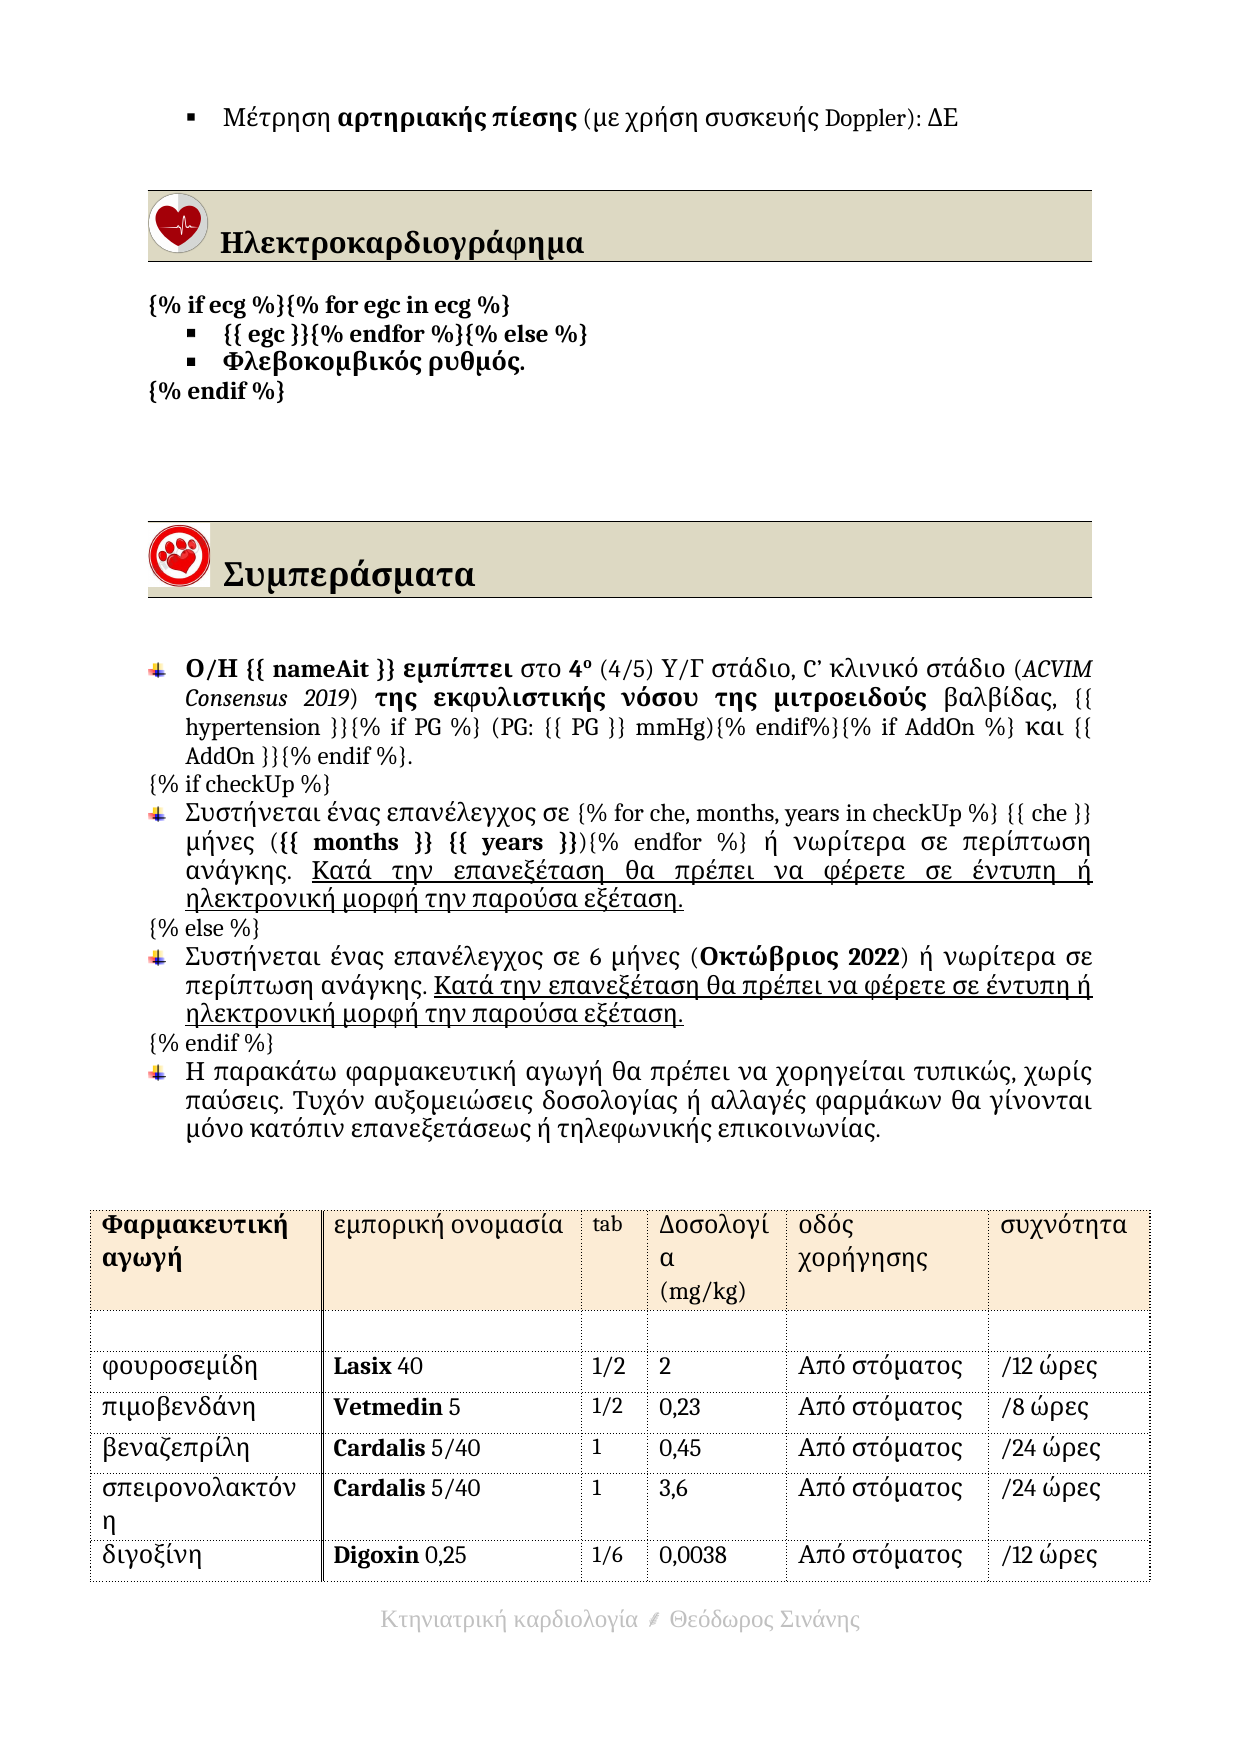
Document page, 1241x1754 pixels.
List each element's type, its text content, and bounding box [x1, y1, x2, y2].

table_header συχνότητα [989, 1210, 1150, 1310]
list Φλεβοκομβικός ρυθμός. [185, 348, 1092, 377]
table_header οδός χορήγησης [787, 1210, 989, 1310]
table_cell /24 ώρες [989, 1433, 1150, 1473]
table_header tab [581, 1210, 648, 1310]
table_cell [787, 1310, 989, 1351]
list {{ egc }}{% endfor %}{% else %} [185, 319, 1092, 348]
table_cell 1/2 [581, 1392, 648, 1432]
table_cell 3,6 [648, 1473, 787, 1540]
table_cell Από στόματος [787, 1392, 989, 1432]
table_cell πιμοβενδάνη [90, 1392, 321, 1432]
table_cell /12 ώρες [989, 1351, 1150, 1392]
picture [147, 523, 211, 587]
list Συστήνεται ένας επανέλεγχος σε {% for che, months, years in checkUp %} {{ che }} μήνες ({{ months }} {{ years }}){% endfor %} ή νωρίτερα σε περίπτωση ανάγκης. Κατά την επανεξέταση θα πρέπει να φέρετε σε έντυπη ή ηλεκτρονική μορφή την παρούσα εξέταση. [148, 799, 1092, 914]
picture [148, 1063, 166, 1081]
text Ηλεκτροκαρδιογράφημα [148, 191, 1092, 261]
text {% else %} [148, 914, 1092, 943]
list Η παρακάτω φαρμακευτική αγωγή θα πρέπει να χορηγείται τυπικώς, χωρίς παύσεις. Τυχόν αυξομειώσεις δοσολογίας ή αλλαγές φαρμάκων θα γίνονται μόνο κατόπιν επανεξετάσεως ή τηλεφωνικής επικοινωνίας. [148, 1058, 1092, 1144]
table_header Δοσολογία (mg/kg) [648, 1210, 787, 1310]
table_cell [648, 1310, 787, 1351]
table_cell Από στόματος [787, 1351, 989, 1392]
table_header Φαρμακευτική αγωγή [90, 1210, 321, 1310]
picture [148, 948, 166, 966]
picture [147, 192, 209, 254]
table_cell 0,23 [648, 1392, 787, 1432]
table_cell 2 [648, 1351, 787, 1392]
table_cell Vetmedin 5 [324, 1392, 581, 1432]
table_cell 0,45 [648, 1433, 787, 1473]
table_cell Cardalis 5/40 [324, 1433, 581, 1473]
table_cell Από στόματος [787, 1540, 989, 1581]
list Ο/Η {{ nameAit }} εμπίπτει στο 4ο (4/5) Υ/Γ στάδιο, C’ κλινικό στάδιο (ACVIM Consensus 2019) της εκφυλιστικής νόσου της μιτροειδούς βαλβίδας, {{ hypertension }}{% if PG %} (PG: {{ PG }} mmHg){% endif%}{% if AddOn %} και {{ AddOn }}{% endif %}. [148, 655, 1092, 770]
table_cell 1 [581, 1433, 648, 1473]
text {% endif %} [148, 377, 1092, 406]
table_cell [989, 1310, 1150, 1351]
text {% if checkUp %} [148, 770, 1092, 799]
table_cell Από στόματος [787, 1433, 989, 1473]
subtitle Συμπεράσματα [148, 522, 1092, 597]
table_cell Digoxin 0,25 [324, 1540, 581, 1581]
table_cell Lasix 40 [324, 1351, 581, 1392]
table_cell /12 ώρες [989, 1540, 1150, 1581]
table_cell [581, 1310, 648, 1351]
table_cell [324, 1310, 581, 1351]
table_cell Από στόματος [787, 1473, 989, 1540]
table_cell φουροσεμίδη [90, 1351, 321, 1392]
table_cell /24 ώρες [989, 1473, 1150, 1540]
list Συστήνεται ένας επανέλεγχος σε 6 μήνες (Οκτώβριος 2022) ή νωρίτερα σε περίπτωση ανάγκης. Κατά την επανεξέταση θα πρέπει να φέρετε σε έντυπη ή ηλεκτρονική μορφή την παρούσα εξέταση. [148, 943, 1092, 1029]
text {% if ecg %}{% for egc in ecg %} [148, 291, 1092, 319]
table_cell 1/2 [581, 1351, 648, 1392]
table_cell σπειρονολακτόνη [90, 1473, 321, 1540]
table_cell 1/6 [581, 1540, 648, 1581]
list Μέτρηση αρτηριακής πίεσης (με χρήση συσκευής Doppler): ΔΕ [185, 103, 1092, 132]
picture [148, 661, 166, 678]
picture [148, 805, 166, 822]
table_cell 1 [581, 1473, 648, 1540]
table_cell βεναζεπρίλη [90, 1433, 321, 1473]
text {% endif %} [148, 1029, 1092, 1058]
table_cell [90, 1310, 321, 1351]
table_header εμπορική ονομασία [322, 1210, 581, 1310]
table_cell 0,0038 [648, 1540, 787, 1581]
table_cell Cardalis 5/40 [324, 1473, 581, 1540]
table_cell /8 ώρες [989, 1392, 1150, 1432]
table_cell διγοξίνη [90, 1540, 321, 1581]
